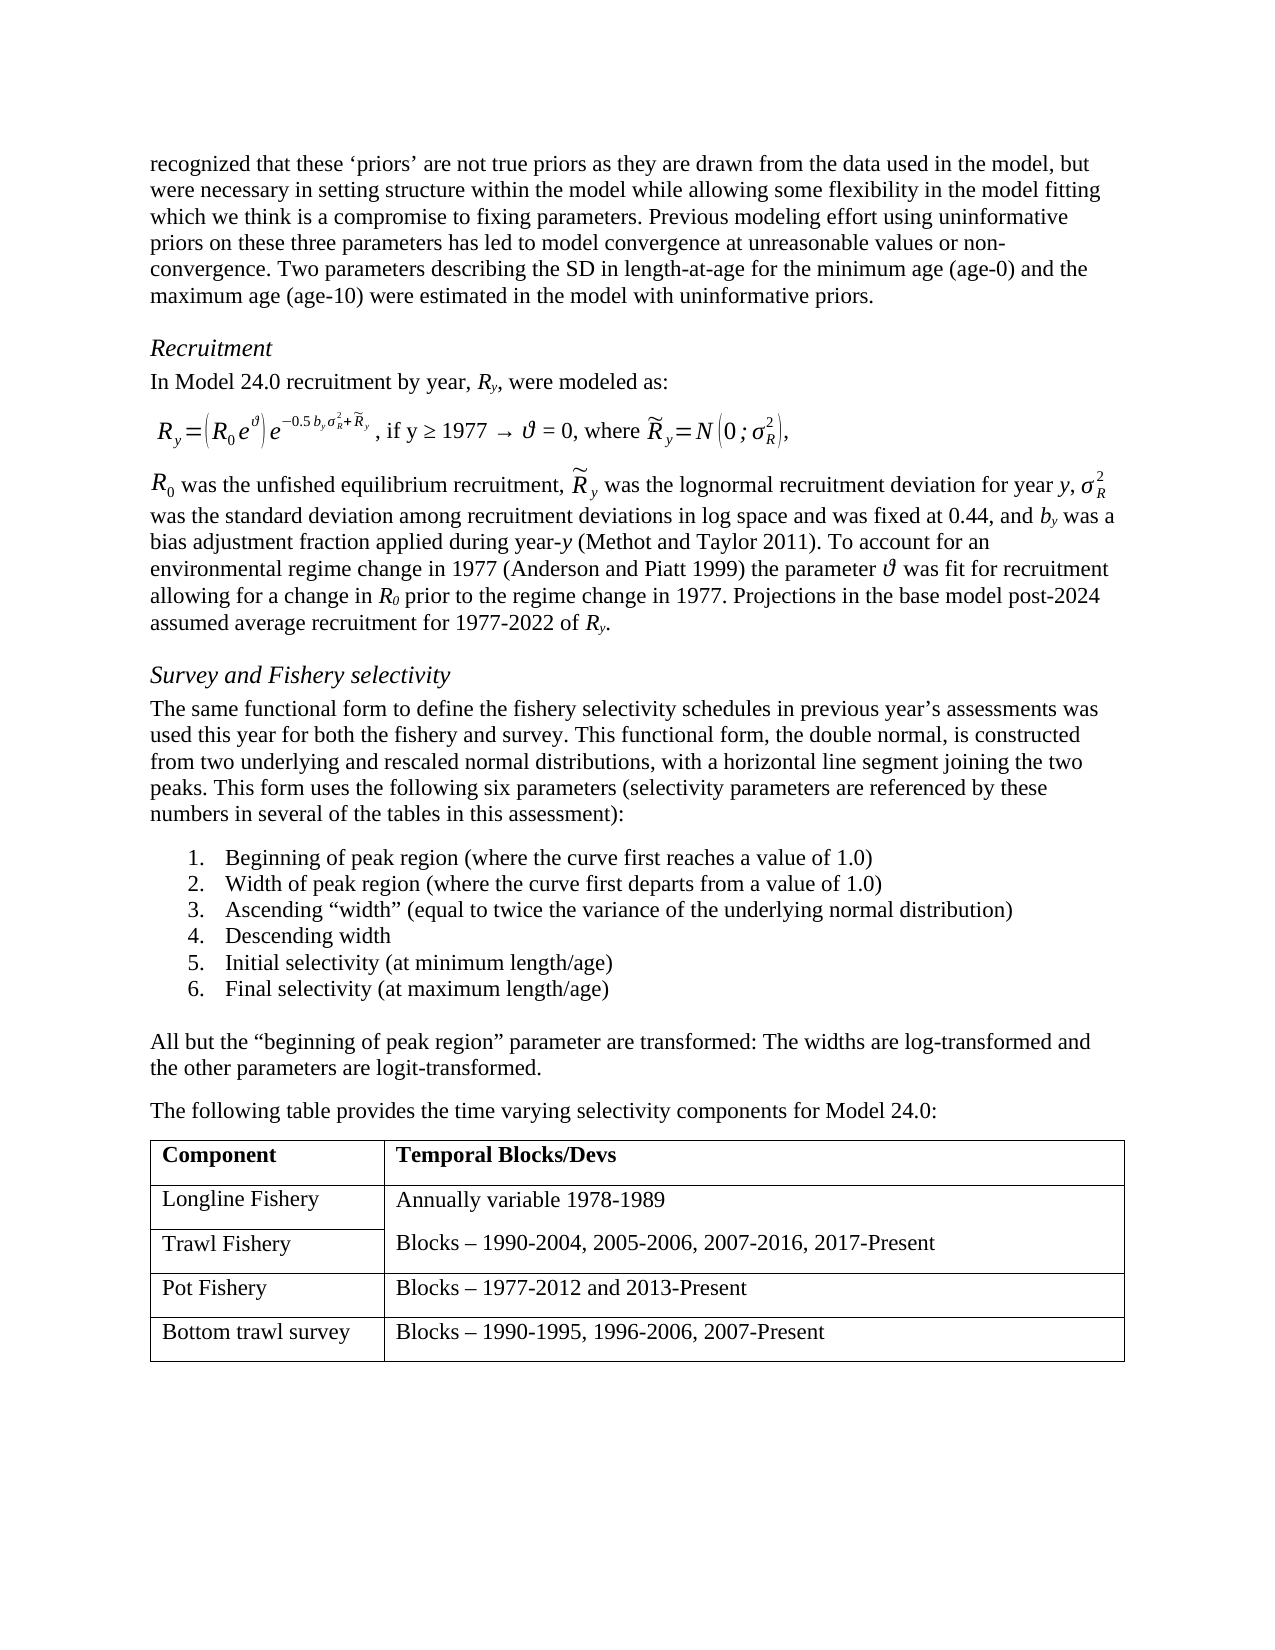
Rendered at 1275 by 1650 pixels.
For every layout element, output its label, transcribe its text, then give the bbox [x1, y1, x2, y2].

table_header Component [151, 1141, 384, 1184]
table_cell Bottom trawl survey [151, 1318, 384, 1361]
table_cell Longline Fishery [151, 1186, 384, 1228]
list Initial selectivity (at minimum length/age) [187, 949, 1125, 975]
text The same functional form to define the fishery selectivity schedules in previous year’s assessments was used this year for both the fishery and survey. This functional form, the double normal, is constructed from two underlying and rescaled normal distributions, with a horizontal line segment joining the two peaks. This form uses the following six parameters (selectivity parameters are referenced by these numbers in several of the tables in this assessment): [150, 695, 1125, 827]
list Beginning of peak region (where the curve first reaches a value of 1.0) [187, 843, 1125, 870]
table_cell Pot Fishery [151, 1274, 384, 1317]
text was the unfished equilibrium recruitment, was the lognormal recruitment deviation for year y, was the standard deviation among recruitment deviations in log space and was fixed at 0.44, and by was a bias adjustment fraction applied during year-y (Methot and Taylor 2011). To account for an environmental regime change in 1977 (Anderson and Piatt 1999) the parameter was fit for recruitment allowing for a change in R0 prior to the regime change in 1977. Projections in the base model post-2024 assumed average recruitment for 1977-2022 of Ry. [150, 467, 1125, 635]
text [150, 150, 1125, 308]
text The following table provides the time varying selectivity components for Model 24.0: [150, 1097, 1125, 1124]
list Final selectivity (at maximum length/age) [187, 975, 1125, 1002]
list Descending width [187, 923, 1125, 949]
subtitle Recruitment [75, 333, 1125, 362]
list Ascending “width” (equal to twice the variance of the underlying normal distribution) [187, 896, 1125, 923]
text In Model 24.0 recruitment by year, Ry, were modeled as: [150, 368, 1125, 394]
list Width of peak region (where the curve first departs from a value of 1.0) [187, 870, 1125, 896]
table_cell Trawl Fishery [151, 1230, 384, 1273]
text , if y ≥ 1977 → = 0, where , [150, 411, 1125, 451]
text All but the “beginning of peak region” parameter are transformed: The widths are log-transformed and the other parameters are logit-transformed. [150, 1028, 1125, 1081]
table_header Temporal Blocks/Devs [385, 1141, 1124, 1184]
table_cell Blocks – 1990-1995, 1996-2006, 2007-Present [385, 1318, 1124, 1361]
table_cell Blocks – 1977-2012 and 2013-Present [385, 1274, 1124, 1317]
table_cell Annually variable 1978-1989 Blocks – 1990-2004, 2005-2006, 2007-2016, 2017-Present [385, 1186, 1124, 1273]
subtitle Survey and Fishery selectivity [75, 660, 1125, 689]
